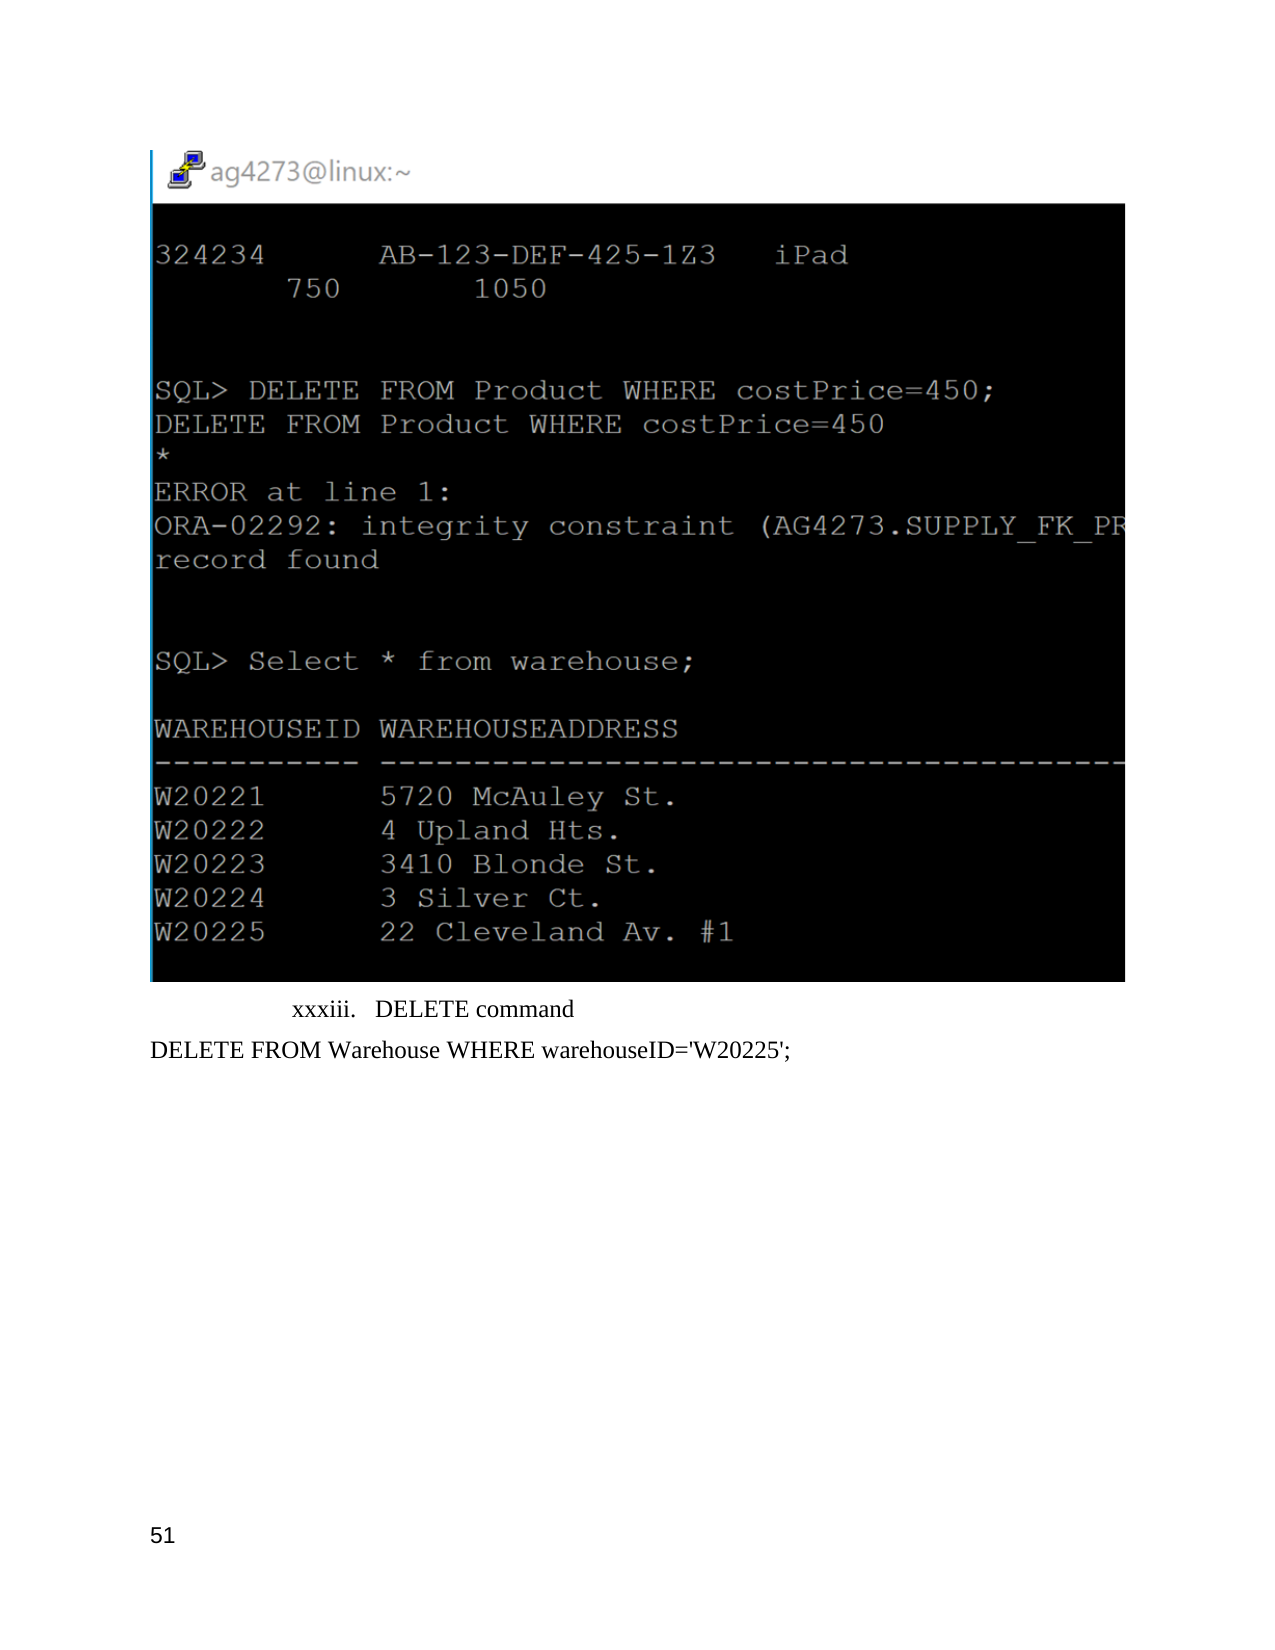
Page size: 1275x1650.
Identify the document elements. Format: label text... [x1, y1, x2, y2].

text DELETE FROM Warehouse WHERE warehouseID='W20225'; [150, 1035, 1125, 1064]
list DELETE command [356, 994, 1125, 1022]
picture [152, 150, 1125, 982]
